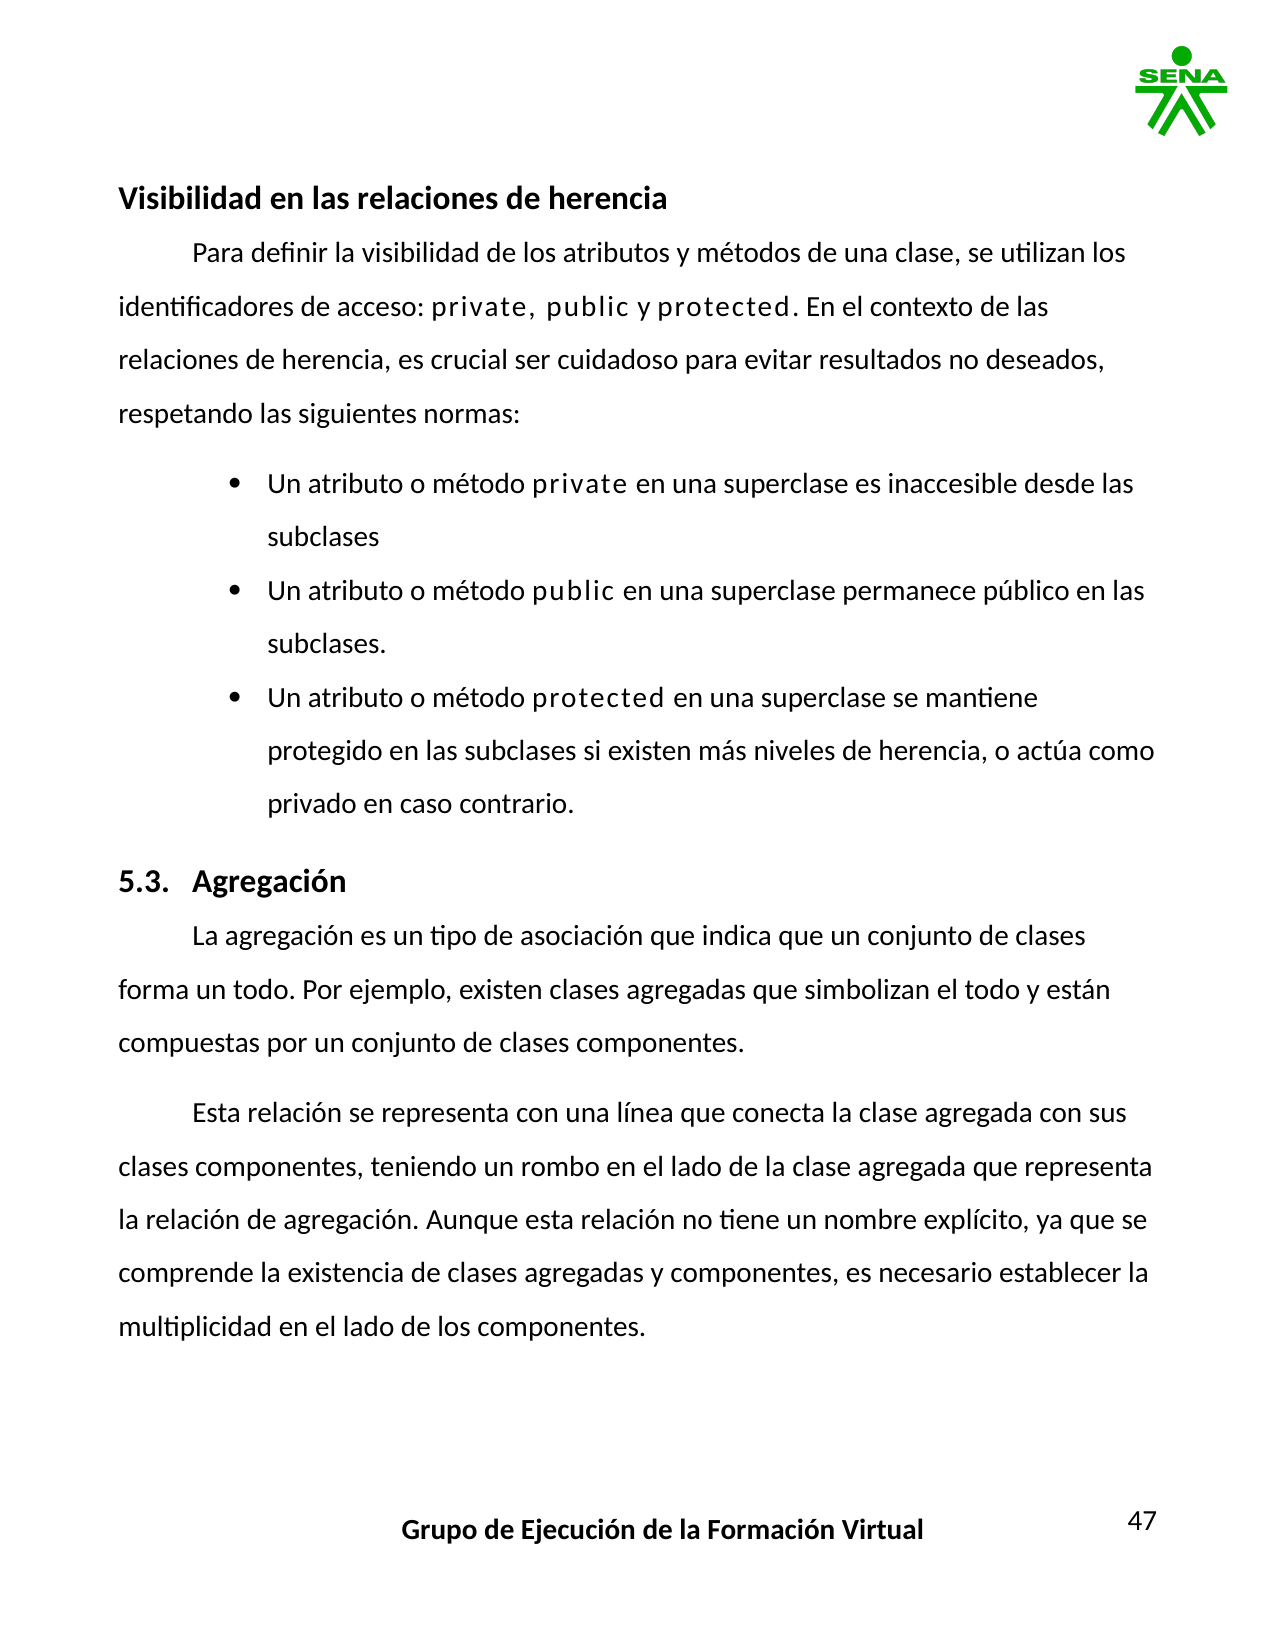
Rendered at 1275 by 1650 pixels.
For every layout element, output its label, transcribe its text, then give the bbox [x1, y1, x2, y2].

subtitle Agregación [118, 860, 1157, 901]
list Un atributo o método public en una superclase permanece público en las subclases. [229, 572, 1157, 661]
text Para definir la visibilidad de los atributos y métodos de una clase, se utilizan los identificadores de acceso: private, public y protected. En el contexto de las relaciones de herencia, es crucial ser cuidadoso para evitar resultados no deseados, respetando las siguientes normas: [118, 234, 1157, 431]
list Un atributo o método protected en una superclase se mantiene protegido en las subclases si existen más niveles de herencia, o actúa como privado en caso contrario. [229, 679, 1157, 821]
list Un atributo o método private en una superclase es inaccesible desde las subclases [229, 465, 1157, 554]
picture [1135, 46, 1228, 136]
text La agregación es un tipo de asociación que indica que un conjunto de clases forma un todo. Por ejemplo, existen clases agregadas que simbolizan el todo y están compuestas por un conjunto de clases componentes. [118, 917, 1157, 1060]
subtitle Visibilidad en las relaciones de herencia [118, 177, 1157, 218]
text Esta relación se representa con una línea que conecta la clase agregada con sus clases componentes, teniendo un rombo en el lado de la clase agregada que representa la relación de agregación. Aunque esta relación no tiene un nombre explícito, ya que se comprende la existencia de clases agregadas y componentes, es necesario establecer la multiplicidad en el lado de los componentes. [118, 1094, 1157, 1344]
